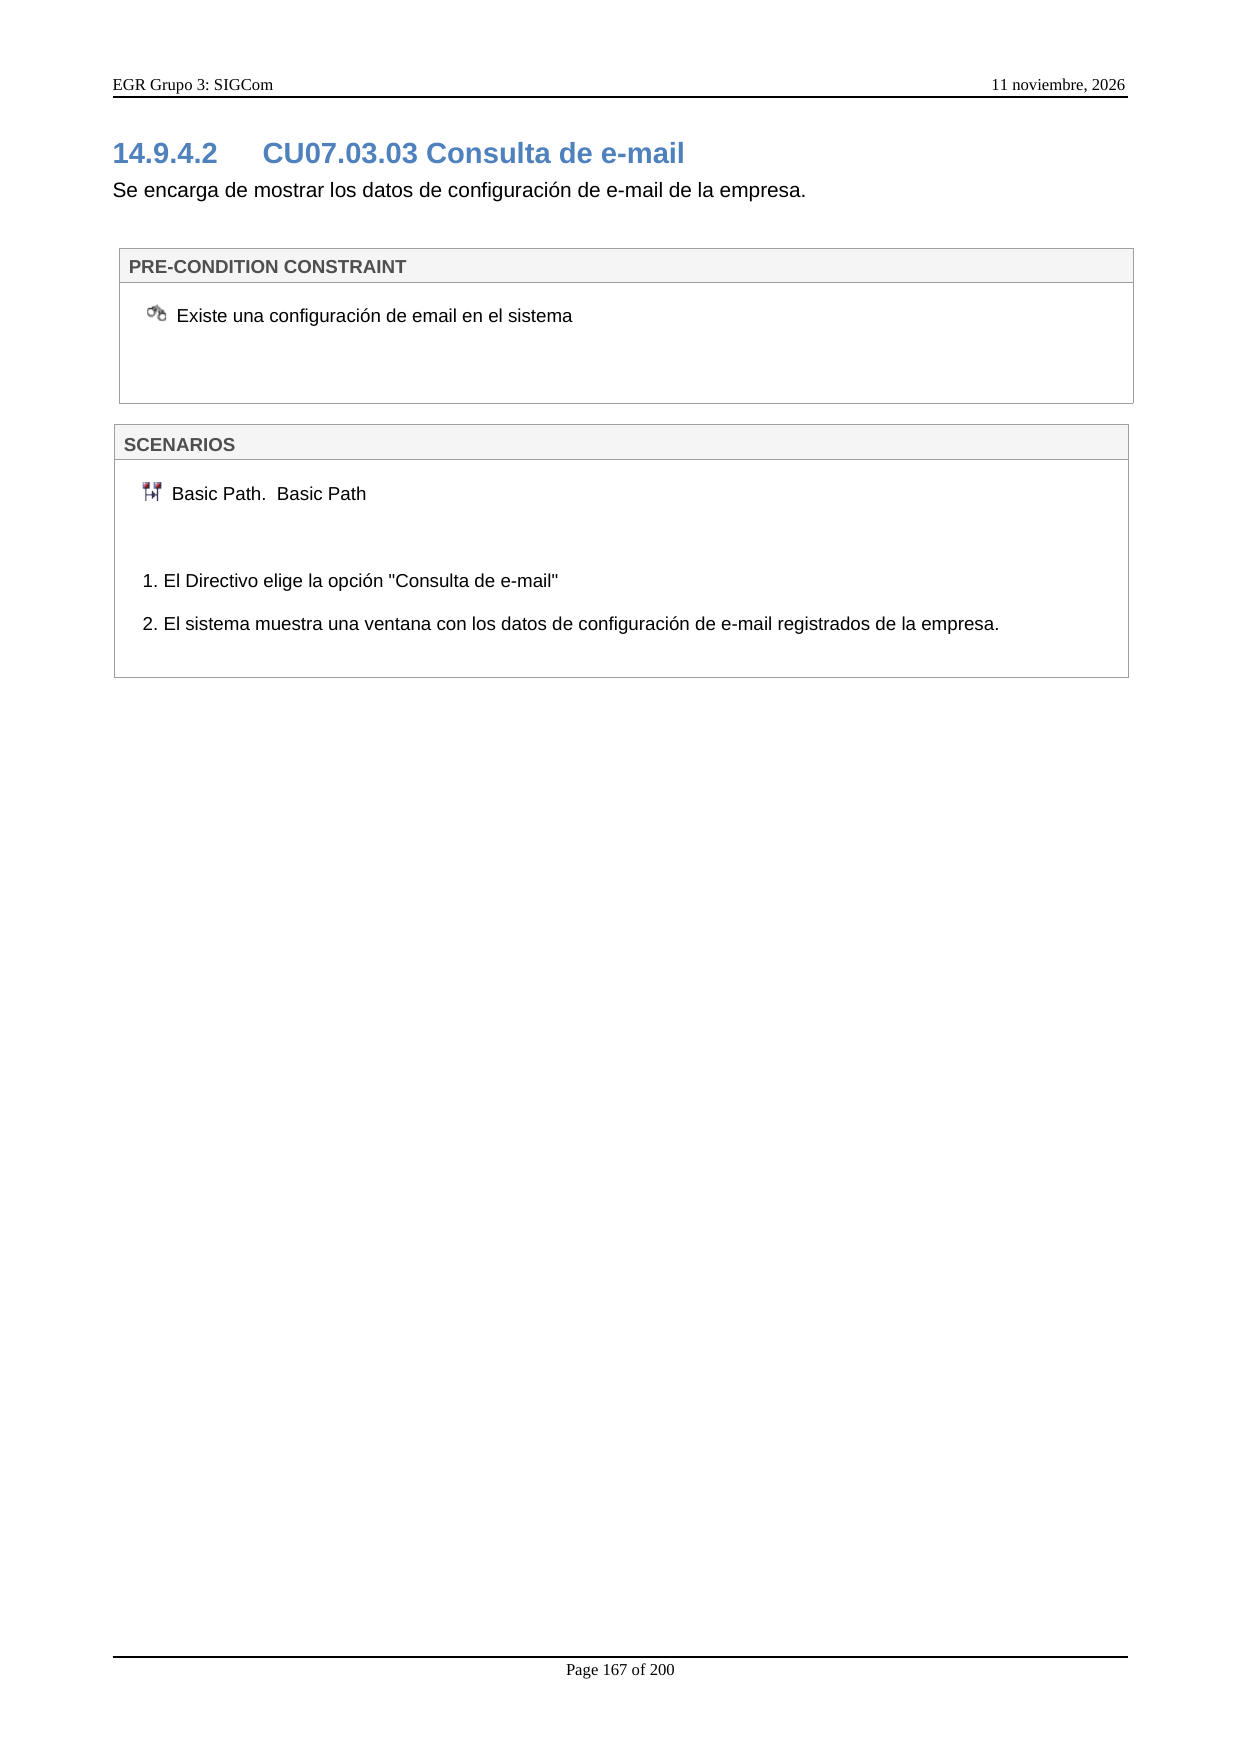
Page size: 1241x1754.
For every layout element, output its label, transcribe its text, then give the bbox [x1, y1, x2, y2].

text Se encarga de mostrar los datos de configuración de e-mail de la empresa. [112, 178, 1128, 202]
table_cell Existe una configuración de email en el sistema [120, 283, 1133, 402]
subtitle CU07.03.03 Consulta de e-mail [112, 136, 1128, 170]
table_cell Basic Path. Basic Path 1. El Directivo elige la opción "Consulta de e-mail" 2. El sistema muestra una ventana con los datos de configuración de e-mail registrados de la empresa. [115, 460, 1128, 677]
picture [147, 303, 167, 323]
picture [142, 482, 162, 501]
table_header SCENARIOS [115, 425, 1128, 459]
table_header PRE-CONDITION CONSTRAINT [120, 249, 1133, 282]
